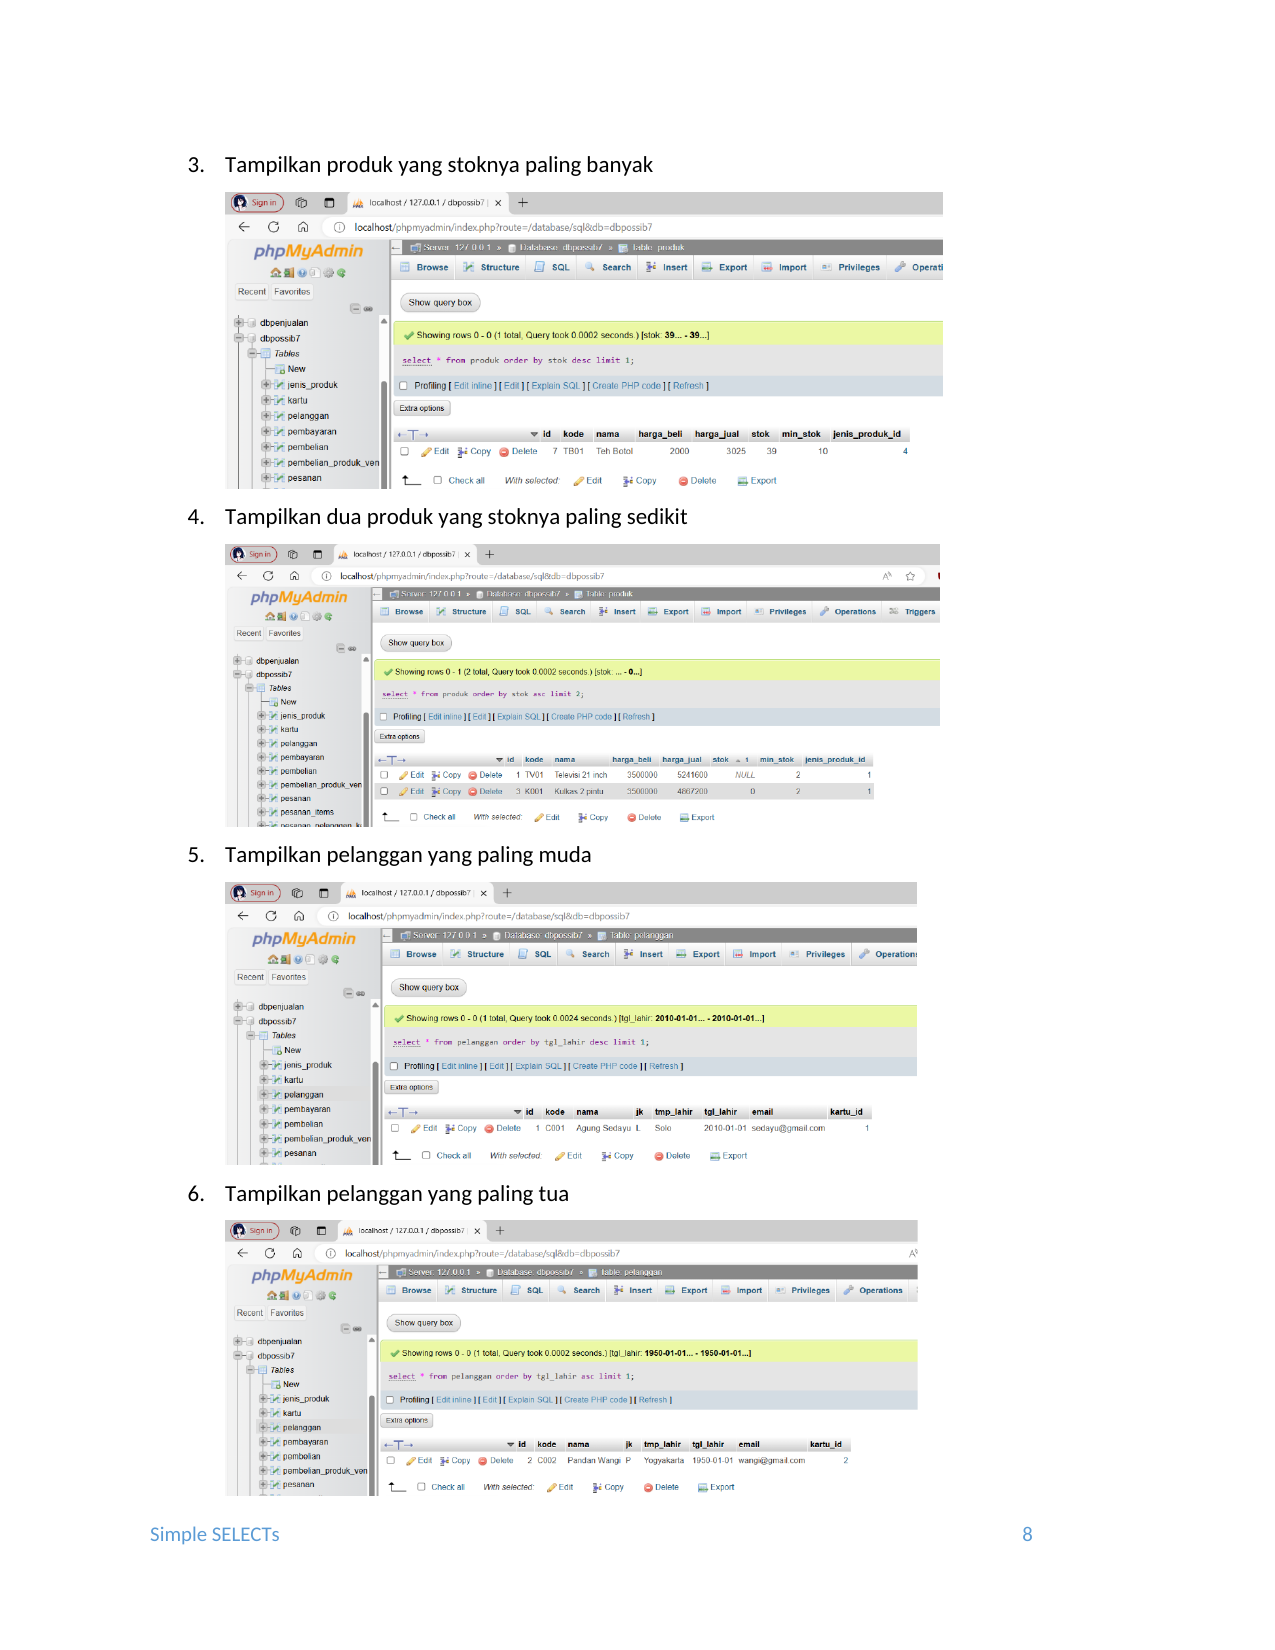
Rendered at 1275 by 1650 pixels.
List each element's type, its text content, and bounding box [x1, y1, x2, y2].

picture [225, 882, 917, 1165]
picture [225, 192, 943, 489]
picture [225, 1220, 918, 1496]
list Tampilkan dua produk yang stoknya paling sedikit [187, 502, 1125, 530]
list Tampilkan pelanggan yang paling muda [187, 841, 1125, 868]
picture [225, 544, 940, 827]
